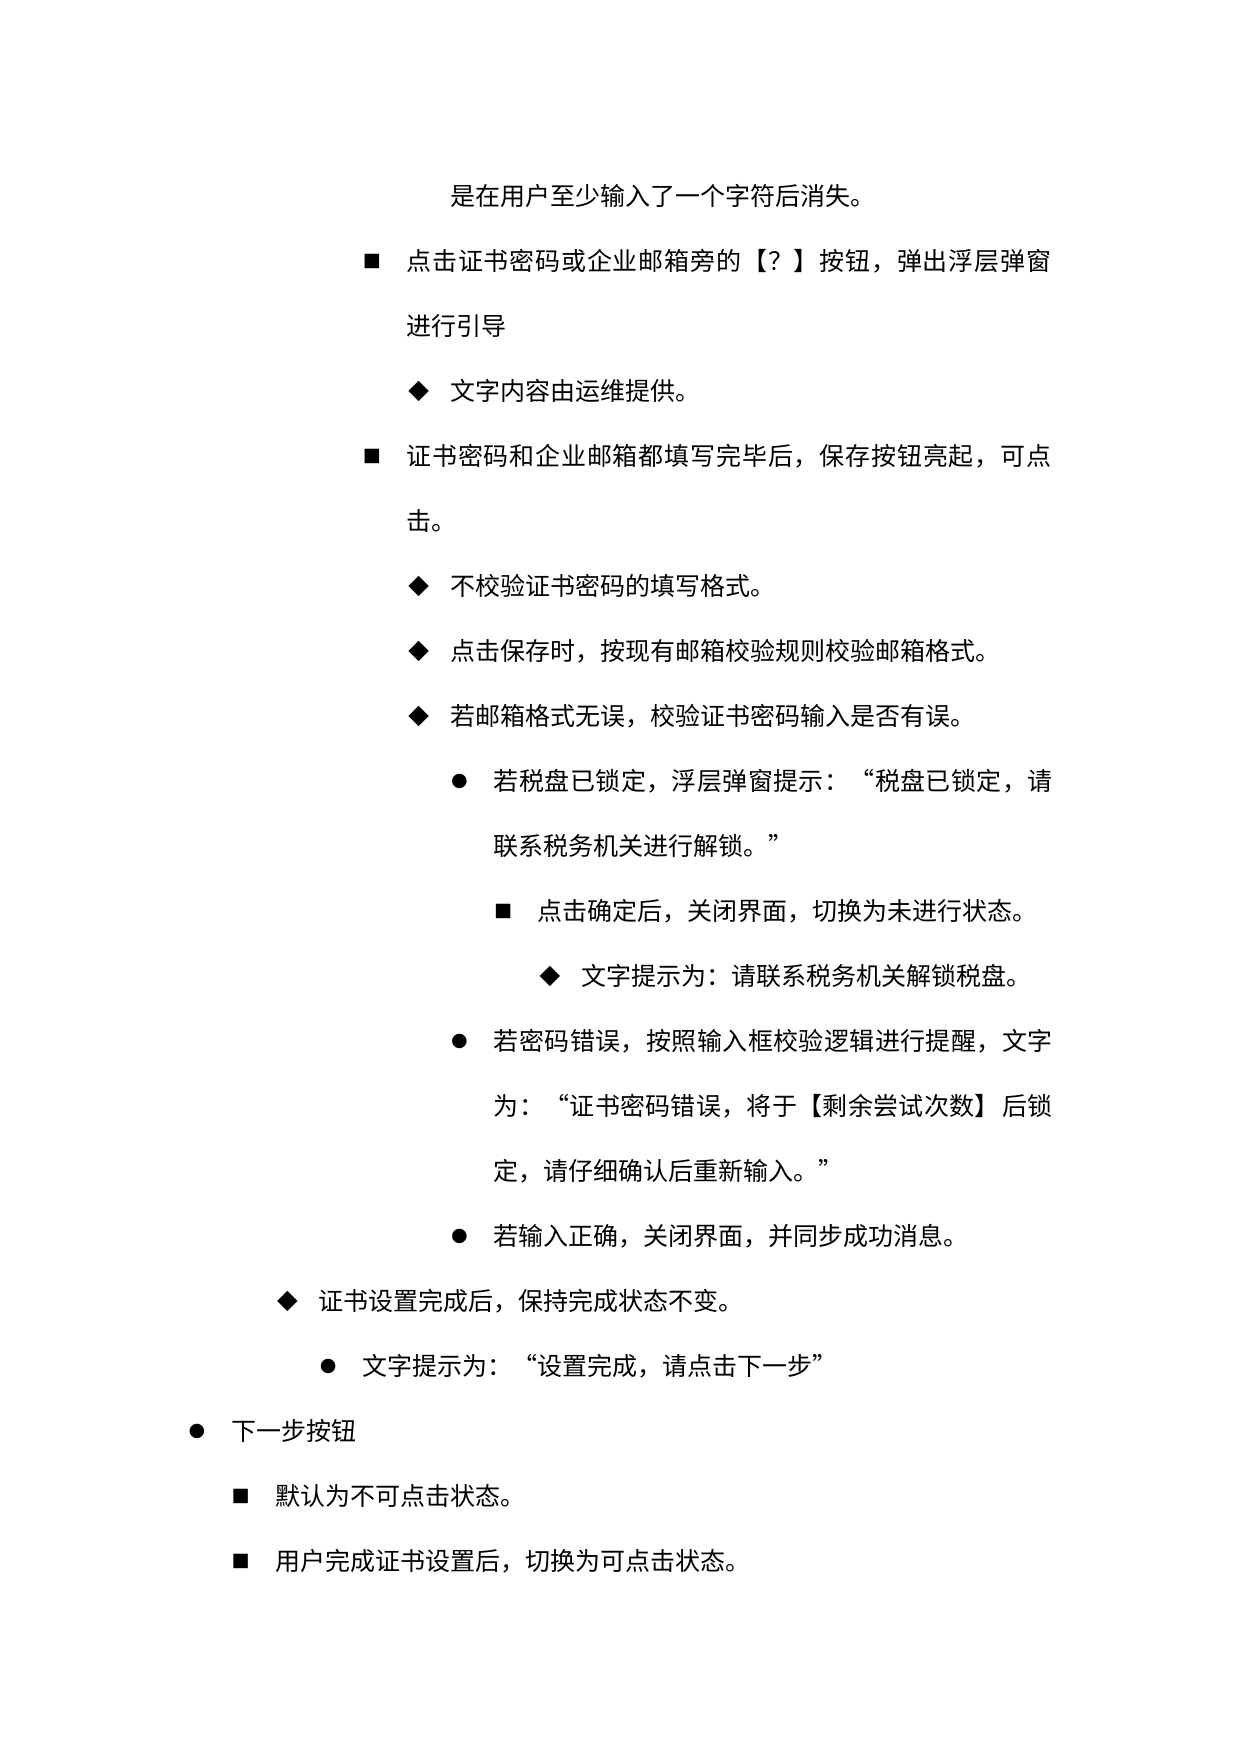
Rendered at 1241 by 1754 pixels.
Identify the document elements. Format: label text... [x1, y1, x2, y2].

list 点击保存时，按现有邮箱校验规则校验邮箱格式。 [406, 617, 1053, 682]
list 证书设置完成后，保持完成状态不变。 [275, 1267, 1053, 1332]
list 点击证书密码或企业邮箱旁的【？】按钮，弹出浮层弹窗进行引导 [362, 227, 1053, 357]
list 文字提示为：请联系税务机关解锁税盘。 [537, 942, 1053, 1007]
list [406, 162, 1053, 227]
list 若税盘已锁定，浮层弹窗提示：“税盘已锁定，请联系税务机关进行解锁。” [450, 747, 1053, 877]
list 证书密码和企业邮箱都填写完毕后，保存按钮亮起，可点击。 [362, 422, 1053, 552]
list 若密码错误，按照输入框校验逻辑进行提醒，文字为：“证书密码错误，将于【剩余尝试次数】后锁定，请仔细确认后重新输入。” [450, 1007, 1053, 1202]
list 默认为不可点击状态。 [231, 1462, 1053, 1527]
list 点击确定后，关闭界面，切换为未进行状态。 [494, 877, 1053, 942]
list 若输入正确，关闭界面，并同步成功消息。 [450, 1202, 1053, 1267]
list 不校验证书密码的填写格式。 [406, 552, 1053, 617]
list 文字内容由运维提供。 [406, 357, 1053, 422]
list 若邮箱格式无误，校验证书密码输入是否有误。 [406, 682, 1053, 747]
list 文字提示为：“设置完成，请点击下一步” [319, 1332, 1053, 1397]
list 下一步按钮 [187, 1397, 1053, 1462]
list 用户完成证书设置后，切换为可点击状态。 [231, 1527, 1053, 1592]
